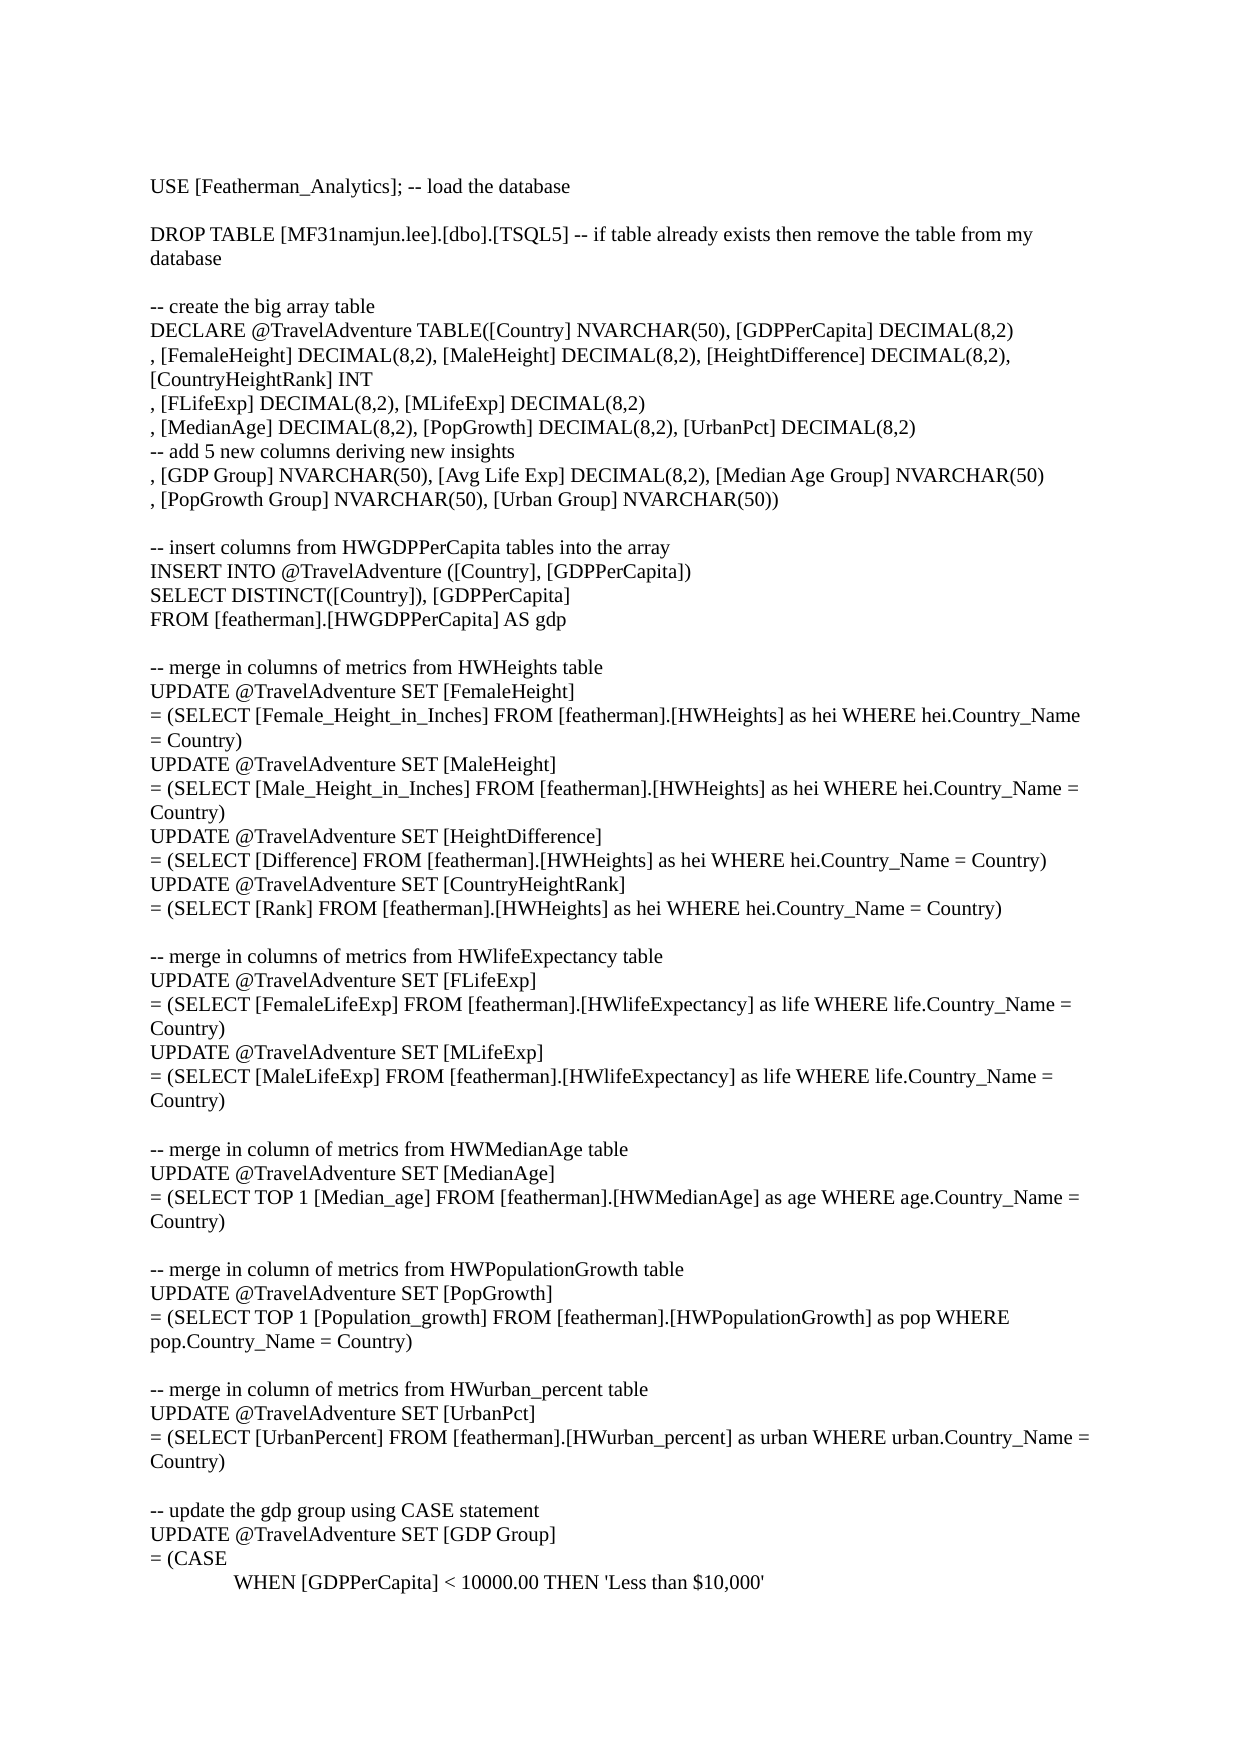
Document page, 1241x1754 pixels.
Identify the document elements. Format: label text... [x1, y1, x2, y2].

text = (SELECT [FemaleLifeExp] FROM [featherman].[HWlifeExpectancy] as life WHERE life.Country_Name = Country) [150, 992, 1090, 1040]
text INSERT INTO @TravelAdventure ([Country], [GDPPerCapita]) [150, 559, 1090, 583]
text = (SELECT [MaleLifeExp] FROM [featherman].[HWlifeExpectancy] as life WHERE life.Country_Name = Country) [150, 1064, 1090, 1112]
text UPDATE @TravelAdventure SET [HeightDifference] [150, 824, 1090, 848]
text -- merge in column of metrics from HWPopulationGrowth table [150, 1257, 1090, 1281]
text UPDATE @TravelAdventure SET [PopGrowth] [150, 1281, 1090, 1305]
text , [FLifeExp] DECIMAL(8,2), [MLifeExp] DECIMAL(8,2) [150, 391, 1090, 415]
text UPDATE @TravelAdventure SET [MLifeExp] [150, 1040, 1090, 1064]
text -- add 5 new columns deriving new insights [150, 439, 1090, 463]
text USE [Featherman_Analytics]; -- load the database [150, 174, 1090, 198]
text = (SELECT [Female_Height_in_Inches] FROM [featherman].[HWHeights] as hei WHERE hei.Country_Name = Country) [150, 703, 1090, 752]
text = (SELECT [UrbanPercent] FROM [featherman].[HWurban_percent] as urban WHERE urban.Country_Name = Country) [150, 1425, 1090, 1473]
text , [FemaleHeight] DECIMAL(8,2), [MaleHeight] DECIMAL(8,2), [HeightDifference] DECIMAL(8,2), [CountryHeightRank] INT [150, 342, 1090, 391]
text SELECT DISTINCT([Country]), [GDPPerCapita] [150, 583, 1090, 607]
text -- insert columns from HWGDPPerCapita tables into the array [150, 535, 1090, 559]
text = (SELECT [Rank] FROM [featherman].[HWHeights] as hei WHERE hei.Country_Name = Country) [150, 896, 1090, 920]
text , [PopGrowth Group] NVARCHAR(50), [Urban Group] NVARCHAR(50)) [150, 487, 1090, 511]
text , [MedianAge] DECIMAL(8,2), [PopGrowth] DECIMAL(8,2), [UrbanPct] DECIMAL(8,2) [150, 415, 1090, 439]
text -- merge in column of metrics from HWurban_percent table [150, 1377, 1090, 1401]
text -- merge in columns of metrics from HWHeights table [150, 655, 1090, 679]
text UPDATE @TravelAdventure SET [CountryHeightRank] [150, 872, 1090, 896]
text DECLARE @TravelAdventure TABLE([Country] NVARCHAR(50), [GDPPerCapita] DECIMAL(8,2) [150, 318, 1090, 342]
text = (SELECT [Difference] FROM [featherman].[HWHeights] as hei WHERE hei.Country_Name = Country) [150, 848, 1090, 872]
text WHEN [GDPPerCapita] < 10000.00 THEN 'Less than $10,000' [150, 1570, 1090, 1594]
text UPDATE @TravelAdventure SET [MedianAge] [150, 1161, 1090, 1185]
text FROM [featherman].[HWGDPPerCapita] AS gdp [150, 607, 1090, 631]
text = (CASE [150, 1546, 1090, 1570]
text -- update the gdp group using CASE statement [150, 1497, 1090, 1522]
text = (SELECT TOP 1 [Population_growth] FROM [featherman].[HWPopulationGrowth] as pop WHERE pop.Country_Name = Country) [150, 1305, 1090, 1353]
text -- merge in columns of metrics from HWlifeExpectancy table [150, 944, 1090, 968]
text UPDATE @TravelAdventure SET [FemaleHeight] [150, 679, 1090, 703]
text = (SELECT TOP 1 [Median_age] FROM [featherman].[HWMedianAge] as age WHERE age.Country_Name = Country) [150, 1185, 1090, 1233]
text UPDATE @TravelAdventure SET [GDP Group] [150, 1522, 1090, 1546]
text UPDATE @TravelAdventure SET [UrbanPct] [150, 1401, 1090, 1425]
text UPDATE @TravelAdventure SET [FLifeExp] [150, 968, 1090, 992]
text DROP TABLE [MF31namjun.lee].[dbo].[TSQL5] -- if table already exists then remove the table from my database [150, 222, 1090, 270]
text UPDATE @TravelAdventure SET [MaleHeight] [150, 752, 1090, 776]
text = (SELECT [Male_Height_in_Inches] FROM [featherman].[HWHeights] as hei WHERE hei.Country_Name = Country) [150, 776, 1090, 824]
text -- merge in column of metrics from HWMedianAge table [150, 1137, 1090, 1161]
text , [GDP Group] NVARCHAR(50), [Avg Life Exp] DECIMAL(8,2), [Median Age Group] NVARCHAR(50) [150, 463, 1090, 487]
text -- create the big array table [150, 294, 1090, 318]
